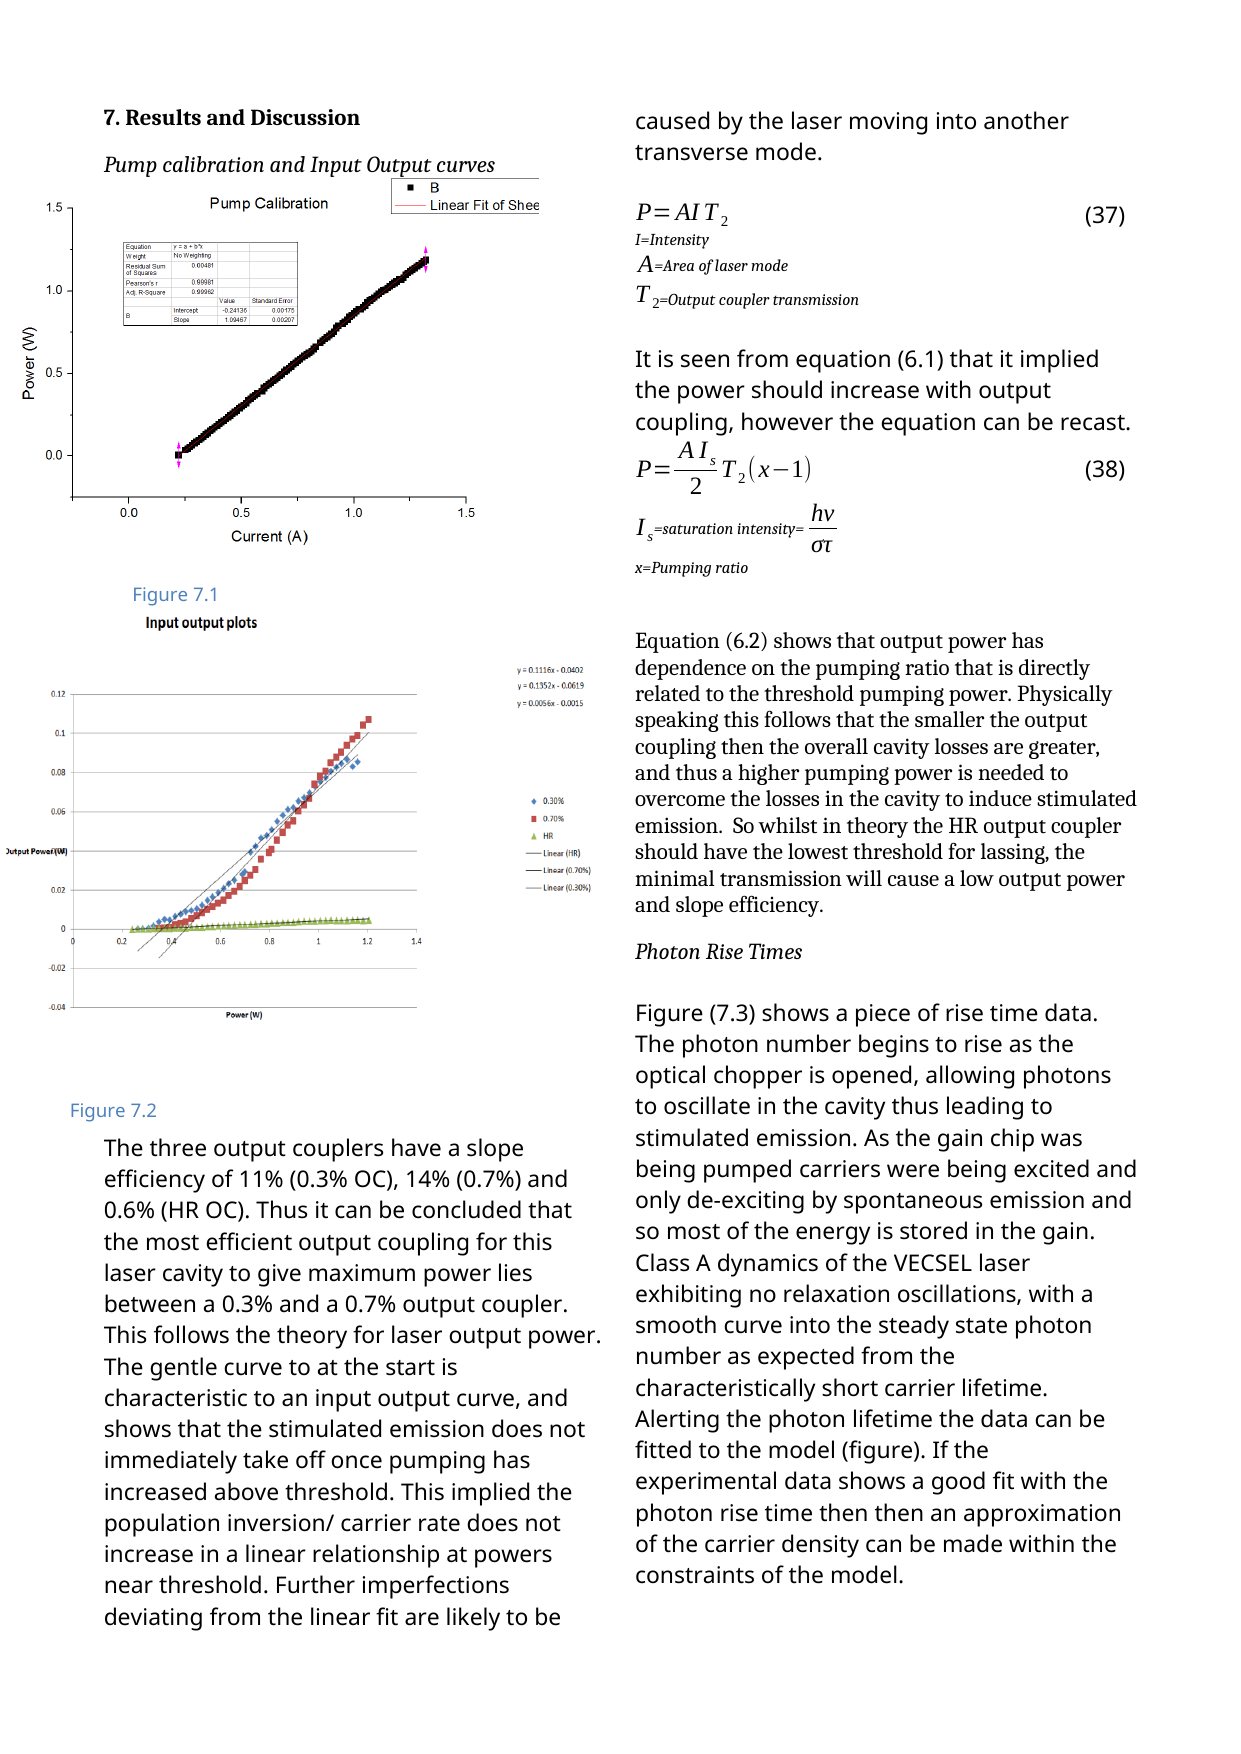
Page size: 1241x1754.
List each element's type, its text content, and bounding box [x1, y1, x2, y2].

subtitle Photon Rise Times [635, 939, 1138, 965]
text x=Pumping ratio [635, 558, 1138, 578]
text Equation (6.2) shows that output power has dependence on the pumping ratio that is directly related to the threshold pumping power. Physically speaking this follows that the smaller the output coupling then the overall cavity losses are greater, and thus a higher pumping power is needed to overcome the losses in the cavity to induce stimulated emission. So whilst in theory the HR output coupler should have the lowest threshold for lassing, the minimal transmission will cause a low output power and slope efficiency. [635, 628, 1138, 918]
text (37) [635, 199, 1138, 230]
text (38) [635, 437, 1138, 499]
subtitle Pump calibration and Input Output curves [103, 152, 606, 178]
text The three output couplers have a slope efficiency of 11% (0.3% OC), 14% (0.7%) and 0.6% (HR OC). Thus it can be concluded that the most efficient output coupling for this laser cavity to give maximum power lies between a 0.3% and a 0.7% output coupler. This follows the theory for laser output power. The gentle curve to at the start is characteristic to an input output curve, and shows that the stimulated emission does not immediately take off once pumping has increased above threshold. This implied the population inversion/ carrier rate does not increase in a linear relationship at powers near threshold. Further imperfections deviating from the linear fit are likely to be caused by the laser moving into another transverse mode. [103, 1132, 606, 1632]
text =Output coupler transmission [635, 281, 1138, 312]
text =Area of laser mode [635, 249, 1138, 281]
text =saturation intensity= [635, 499, 1138, 558]
picture [6, 609, 594, 1041]
picture [12, 170, 539, 553]
text It is seen from equation (6.1) that it implied the power should increase with output coupling, however the equation can be recast. [635, 343, 1138, 437]
text I=Intensity [635, 230, 1138, 249]
text Figure (7.3) shows a piece of rise time data. The photon number begins to rise as the optical chopper is opened, allowing photons to oscillate in the cavity thus leading to stimulated emission. As the gain chip was being pumped carriers were being excited and only de-exciting by spontaneous emission and so most of the energy is stored in the gain. Class A dynamics of the VECSEL laser exhibiting no relaxation oscillations, with a smooth curve into the steady state photon number as expected from the characteristically short carrier lifetime. Alerting the photon lifetime the data can be fitted to the model (figure). If the experimental data shows a good fit with the photon rise time then then an approximation of the carrier density can be made within the constraints of the model. [635, 996, 1138, 1590]
